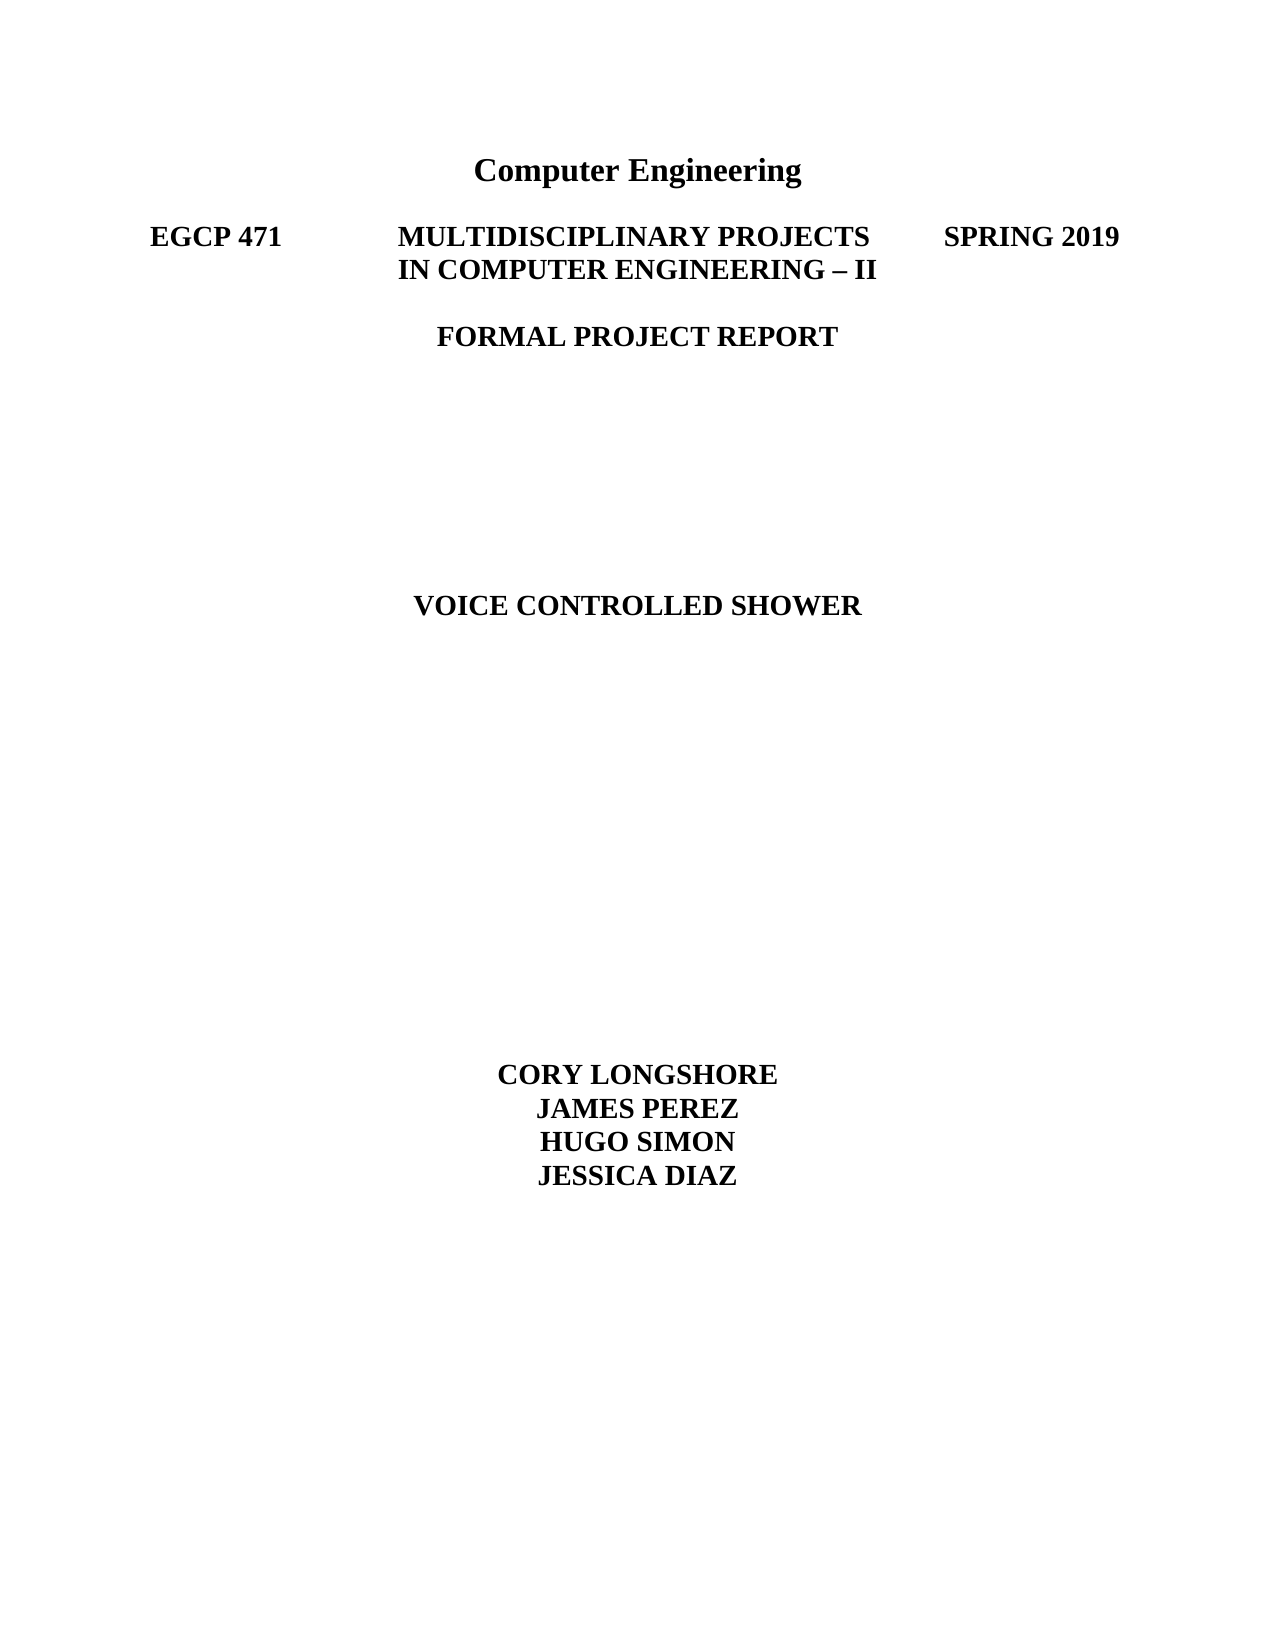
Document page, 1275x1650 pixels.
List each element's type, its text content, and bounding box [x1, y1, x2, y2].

text VOICE CONTROLLED SHOWER [150, 588, 1125, 621]
text FORMAL PROJECT REPORT [150, 319, 1125, 353]
text HUGO SIMON [150, 1124, 1125, 1158]
text EGCP 471 MULTIDISCIPLINARY PROJECTS SPRING 2019 [150, 219, 1125, 252]
text CORY LONGSHORE [150, 1057, 1125, 1091]
text JAMES PEREZ [150, 1091, 1125, 1124]
text Computer Engineering [150, 150, 1125, 188]
text IN COMPUTER ENGINEERING – II [150, 252, 1125, 286]
text JESSICA DIAZ [150, 1158, 1125, 1192]
